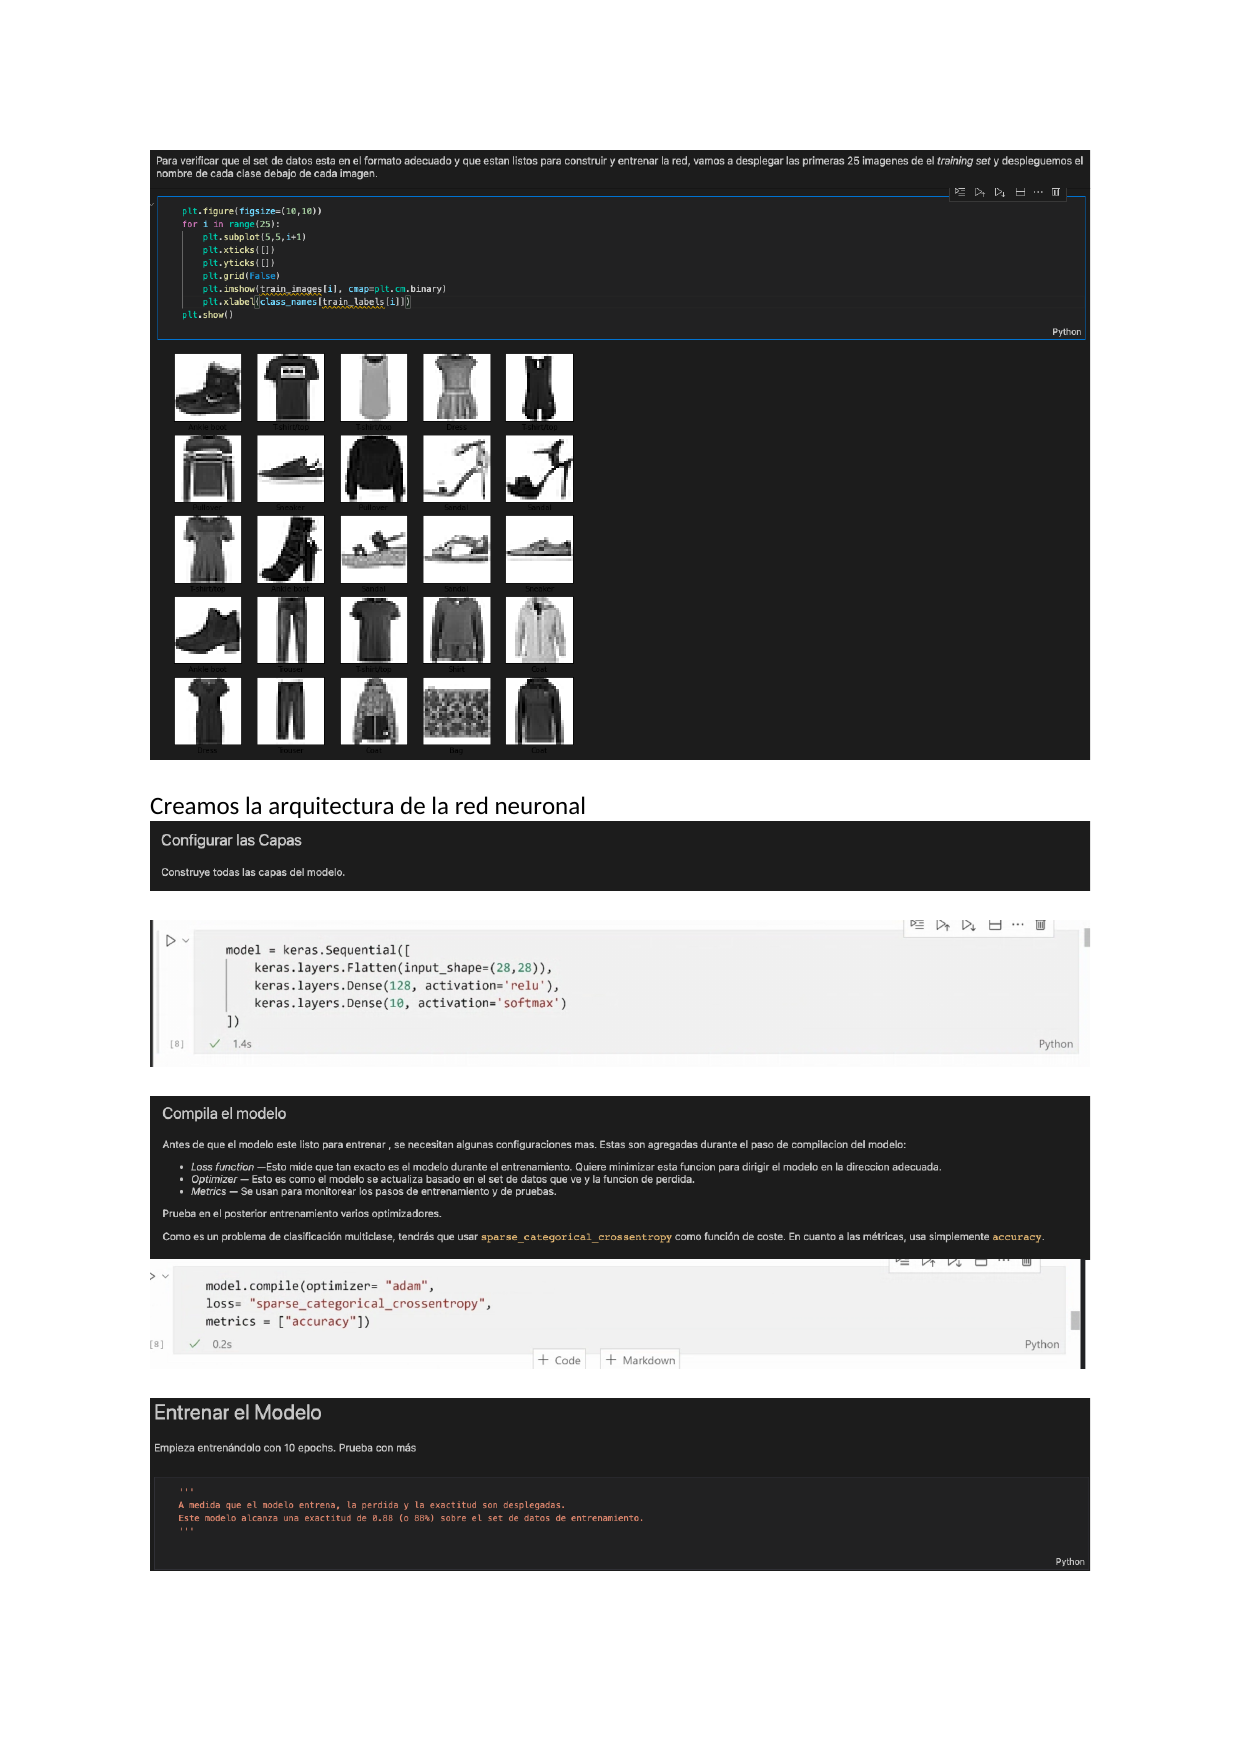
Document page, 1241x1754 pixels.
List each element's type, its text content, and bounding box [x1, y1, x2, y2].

picture [150, 1096, 1091, 1369]
text Creamos la arquitectura de la red neuronal [150, 791, 1090, 821]
picture [150, 150, 1091, 760]
picture [150, 1398, 1091, 1571]
picture [150, 920, 1091, 1067]
picture [150, 821, 1091, 891]
